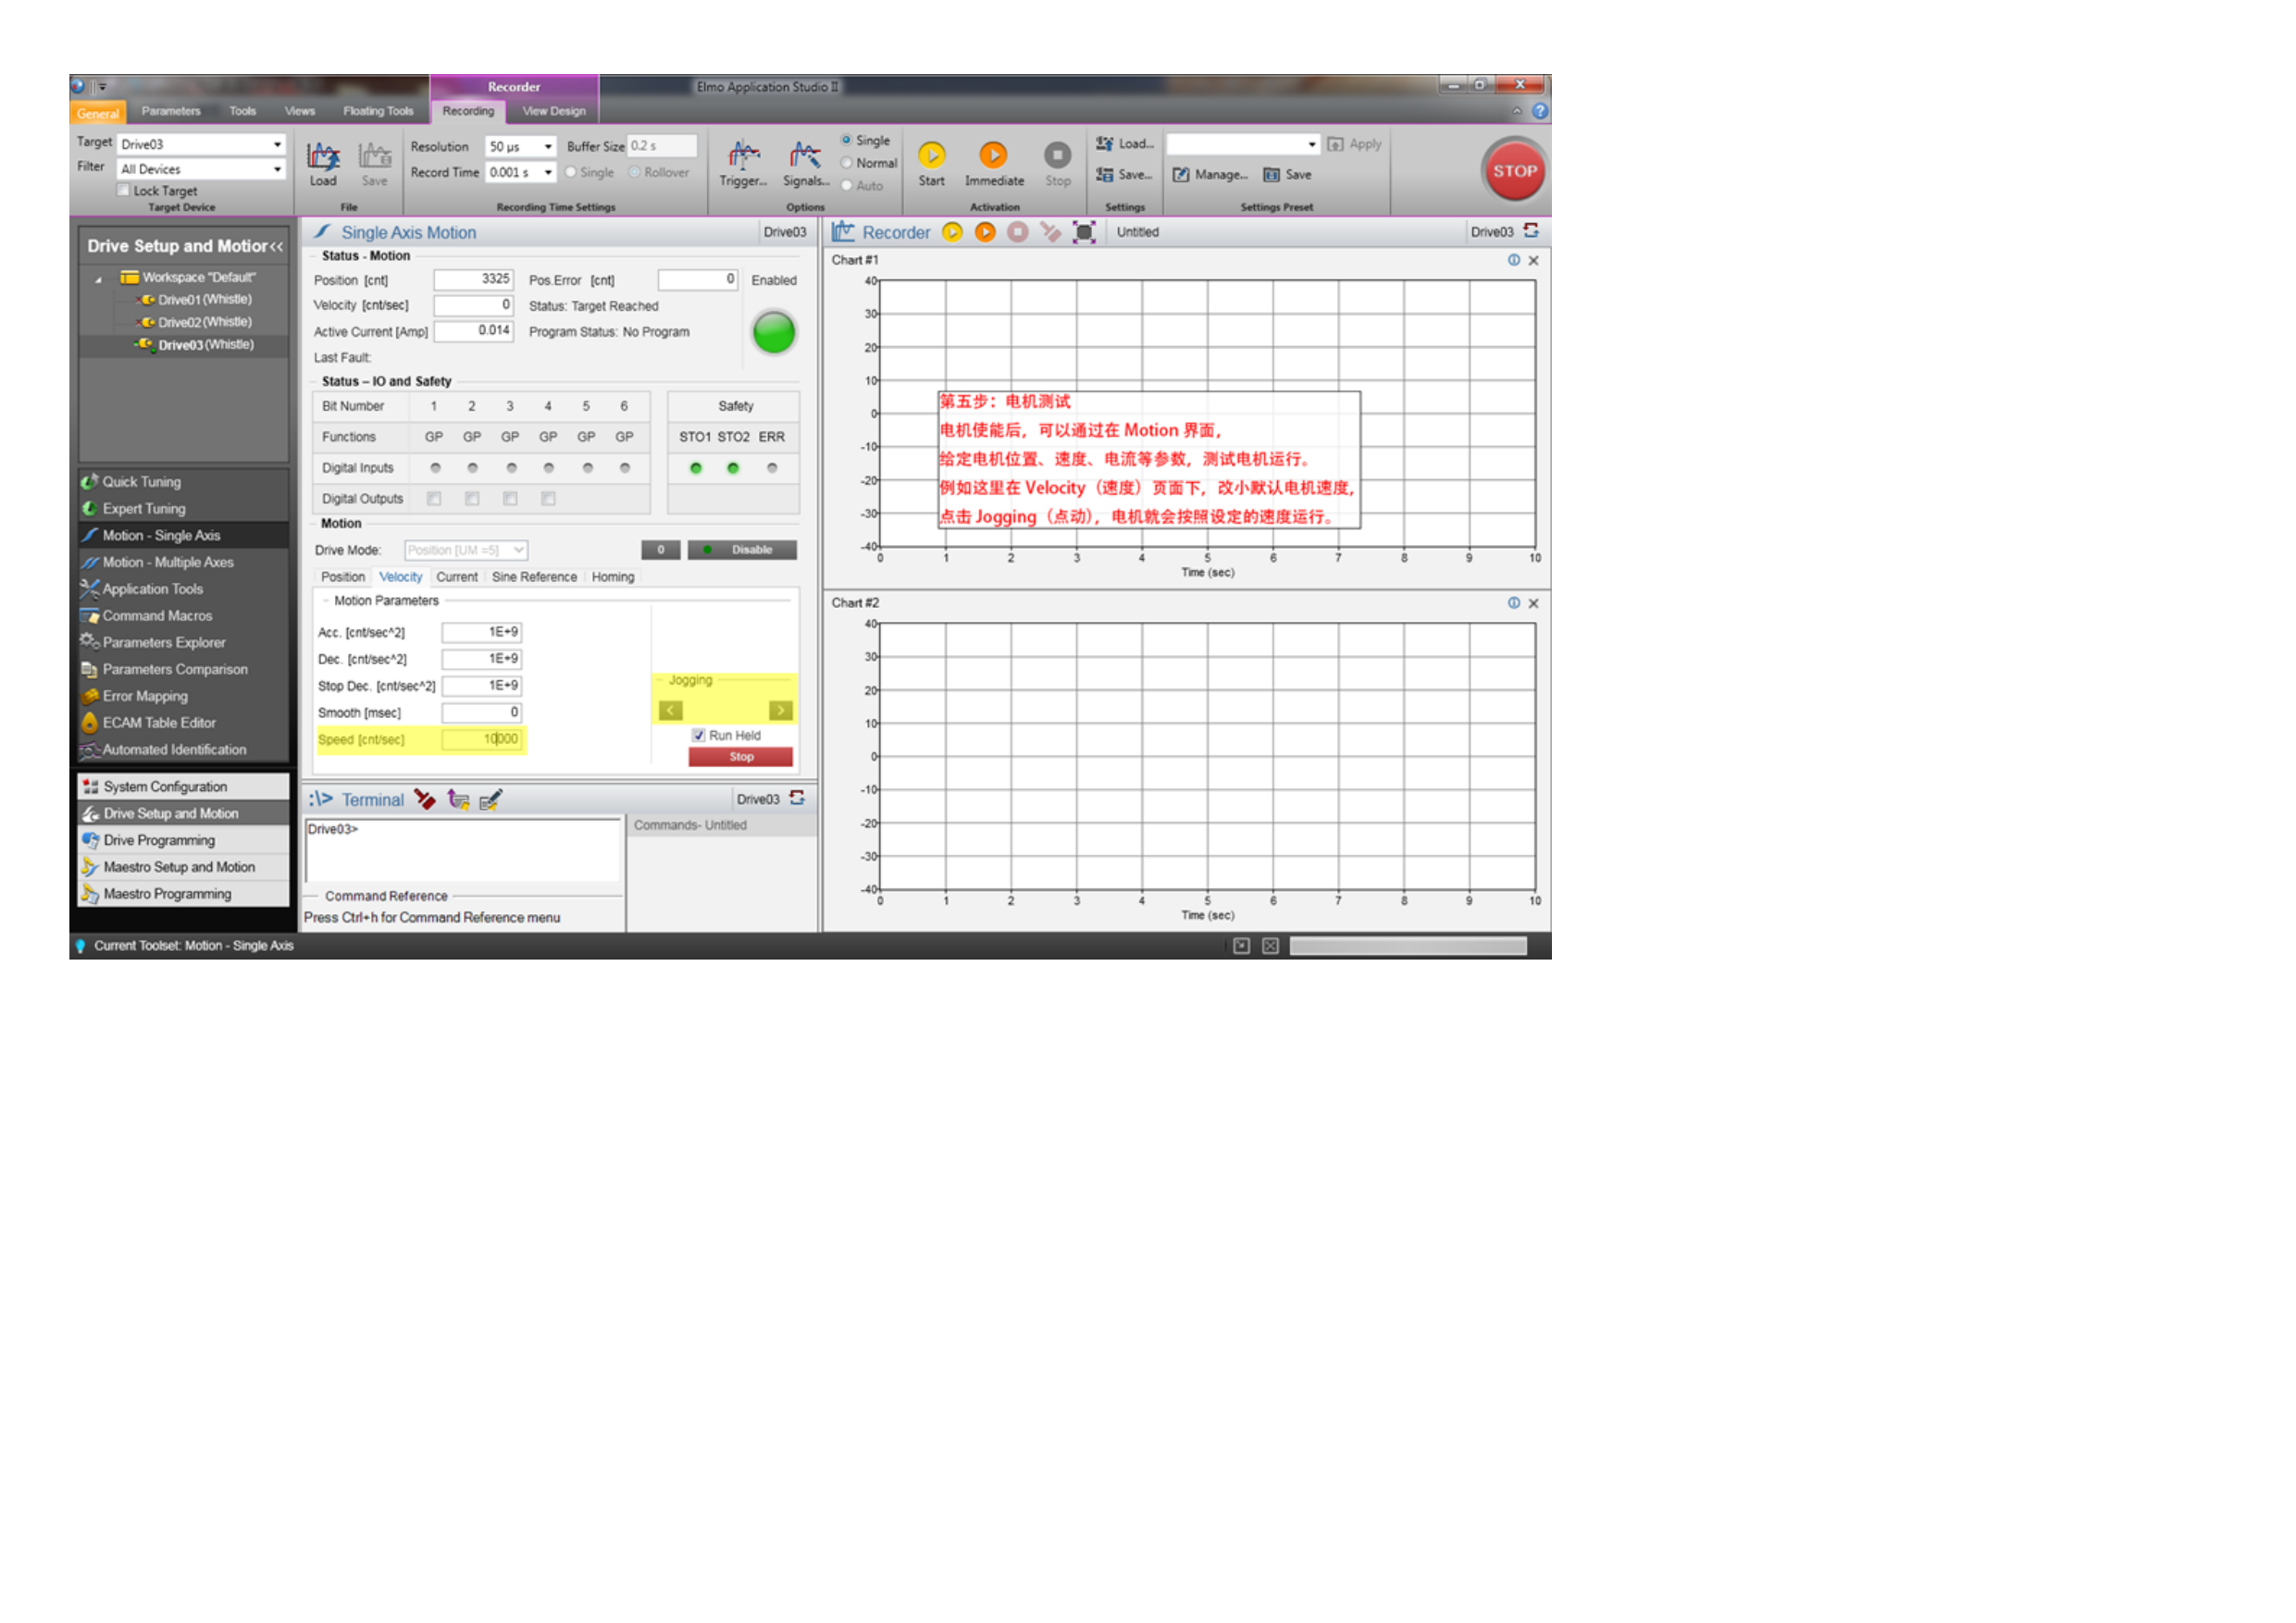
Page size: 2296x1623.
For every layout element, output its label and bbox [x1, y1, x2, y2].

picture [69, 74, 1552, 960]
